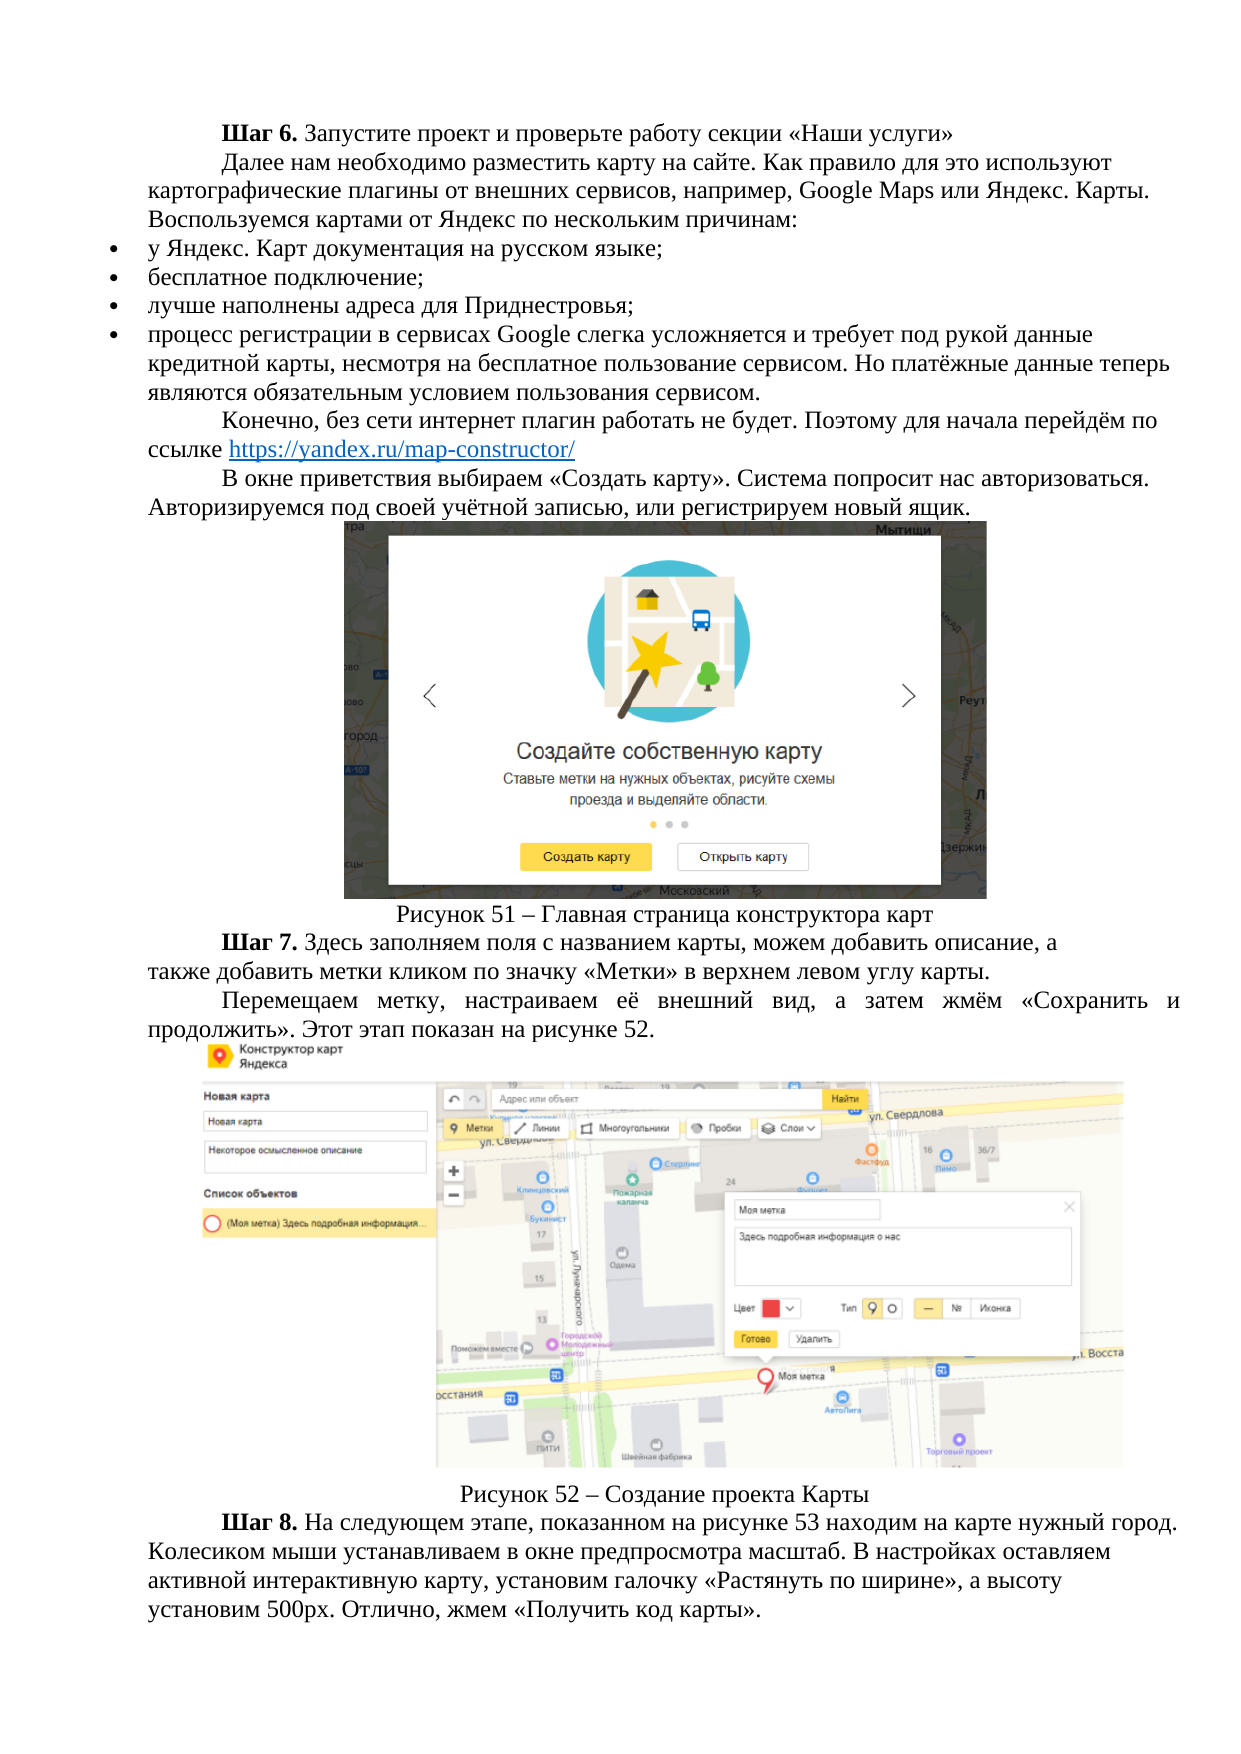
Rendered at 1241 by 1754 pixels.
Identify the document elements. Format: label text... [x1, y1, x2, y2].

picture [202, 1042, 1127, 1479]
text Рисунок 52 – Создание проекта Карты [148, 1479, 1181, 1507]
text Шаг 6. Запустите проект и проверьте работу секции «Наши услуги» [148, 118, 1181, 147]
picture [342, 520, 987, 899]
list лучше наполнены адреса для Приднестровья; [110, 291, 1181, 319]
list бесплатное подключение; [110, 262, 1181, 291]
text Перемещаем метку, настраиваем её внешний вид, а затем жмём «Сохранить и продолжить». Этот этап показан на рисунке 52. [148, 985, 1181, 1042]
list процесс регистрации в сервисах Google слегка усложняется и требует под рукой данные кредитной карты, несмотря на бесплатное пользование сервисом. Но платёжные данные теперь являются обязательным условием пользования сервисом. [110, 319, 1181, 406]
list у Яндекс. Карт документация на русском языке; [110, 233, 1181, 262]
text также добавить метки кликом по значку «Метки» в верхнем левом углу карты. [148, 956, 1181, 985]
text Воспользуемся картами от Яндекс по нескольким причинам: [148, 204, 1181, 233]
text В окне приветствия выбираем «Создать карту». Система попросит нас авторизоваться. Авторизируемся под своей учётной записью, или регистрируем новый ящик. [148, 463, 1181, 521]
text Рисунок 51 – Главная страница конструктора карт [148, 899, 1181, 927]
text Шаг 8. На следующем этапе, показанном на рисунке 53 находим на карте нужный город. Колесиком мыши устанавливаем в окне предпросмотра масштаб. В настройках оставляем активной интерактивную карту, установим галочку «Растянуть по ширине», а высоту установим 500px. Отлично, жмем «Получить код карты». [148, 1507, 1181, 1622]
text Шаг 7. Здесь заполняем поля с названием карты, можем добавить описание, а [148, 927, 1181, 956]
text Далее нам необходимо разместить карту на сайте. Как правило для это используют картографические плагины от внешних сервисов, например, Google Maps или Яндекс. Карты. [148, 147, 1181, 204]
text Конечно, без сети интернет плагин работать не будет. Поэтому для начала перейдём по ссылке https://yandex.ru/map-constructor/ [148, 406, 1181, 463]
